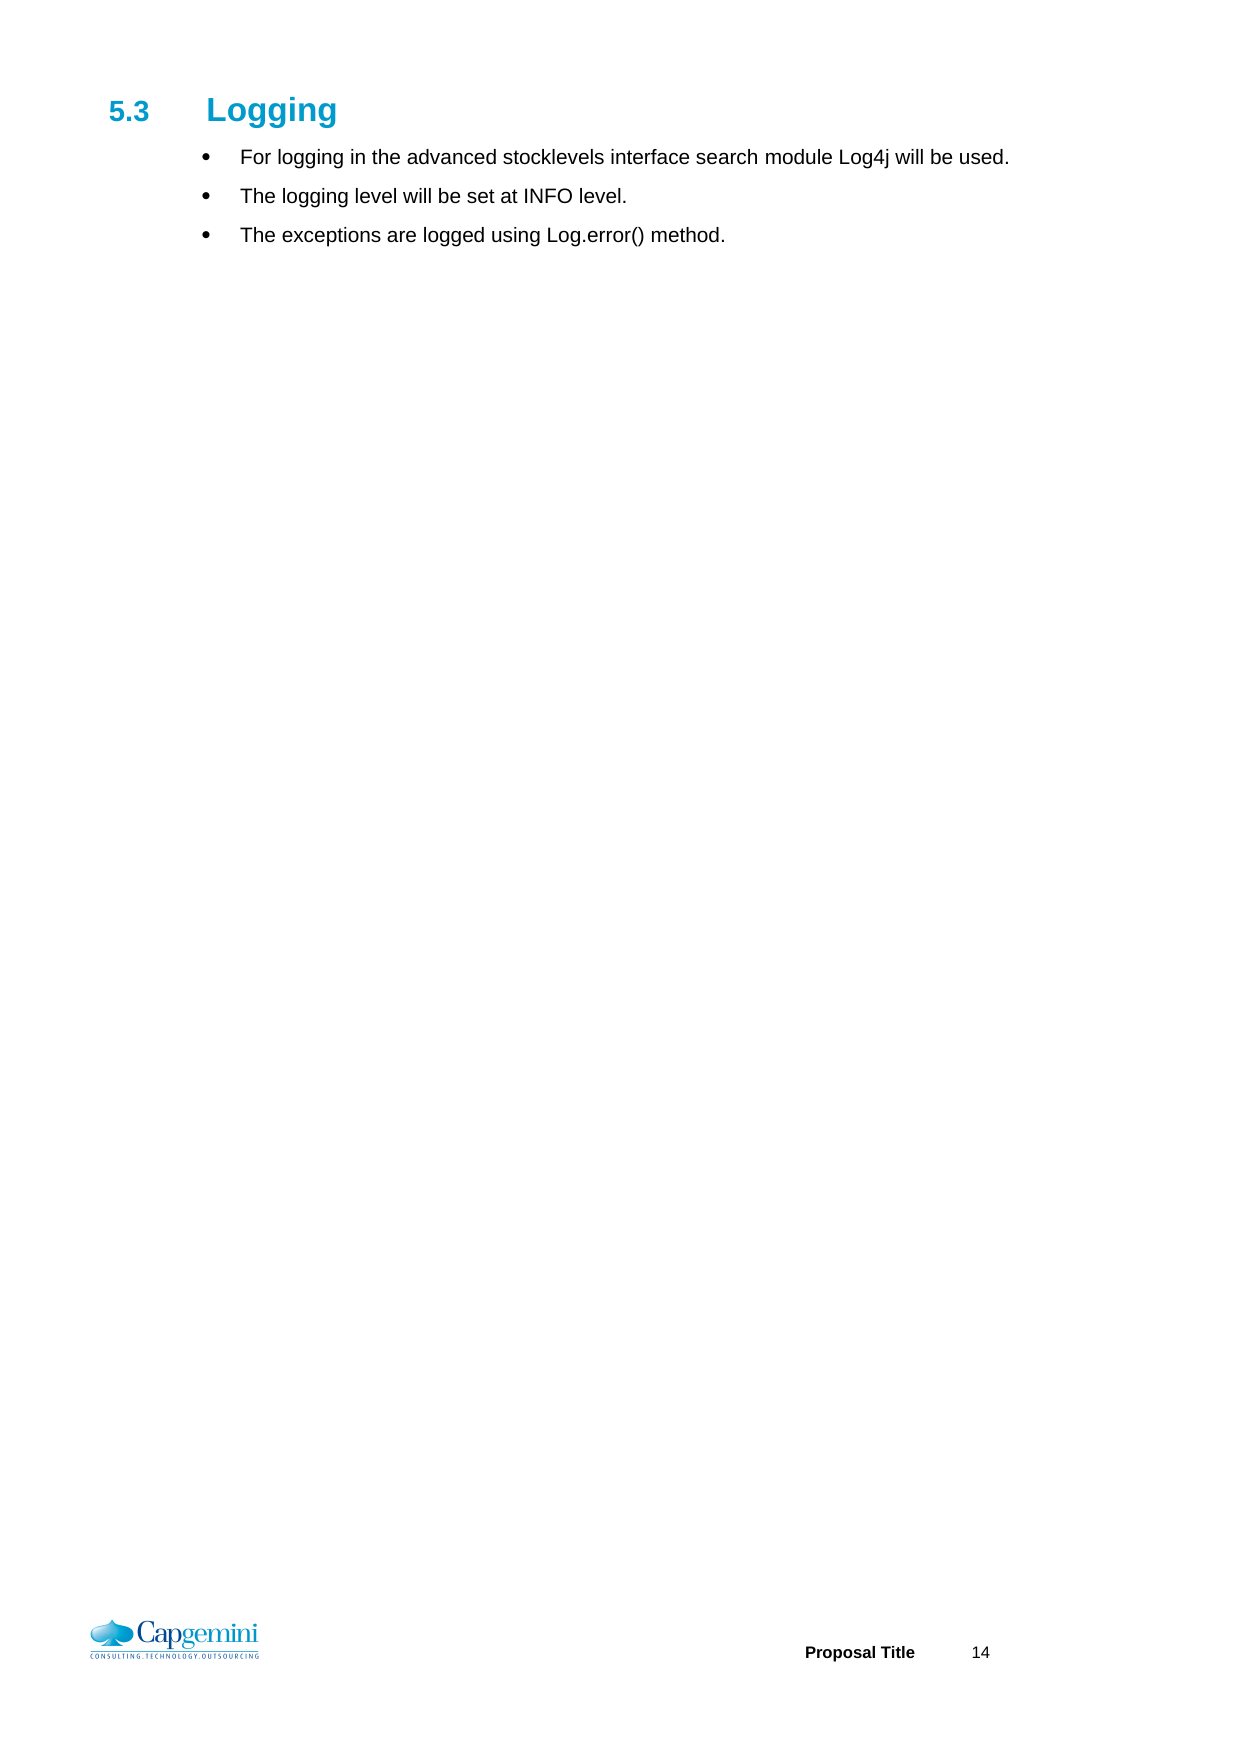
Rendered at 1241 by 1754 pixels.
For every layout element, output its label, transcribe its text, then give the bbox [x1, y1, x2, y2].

subtitle Logging [109, 90, 1150, 128]
list The exceptions are logged using Log.error() method. [202, 223, 1150, 247]
list For logging in the advanced stocklevels interface search module Log4j will be used. [202, 145, 1150, 169]
picture [90, 1619, 259, 1659]
list The logging level will be set at INFO level. [202, 184, 1150, 208]
